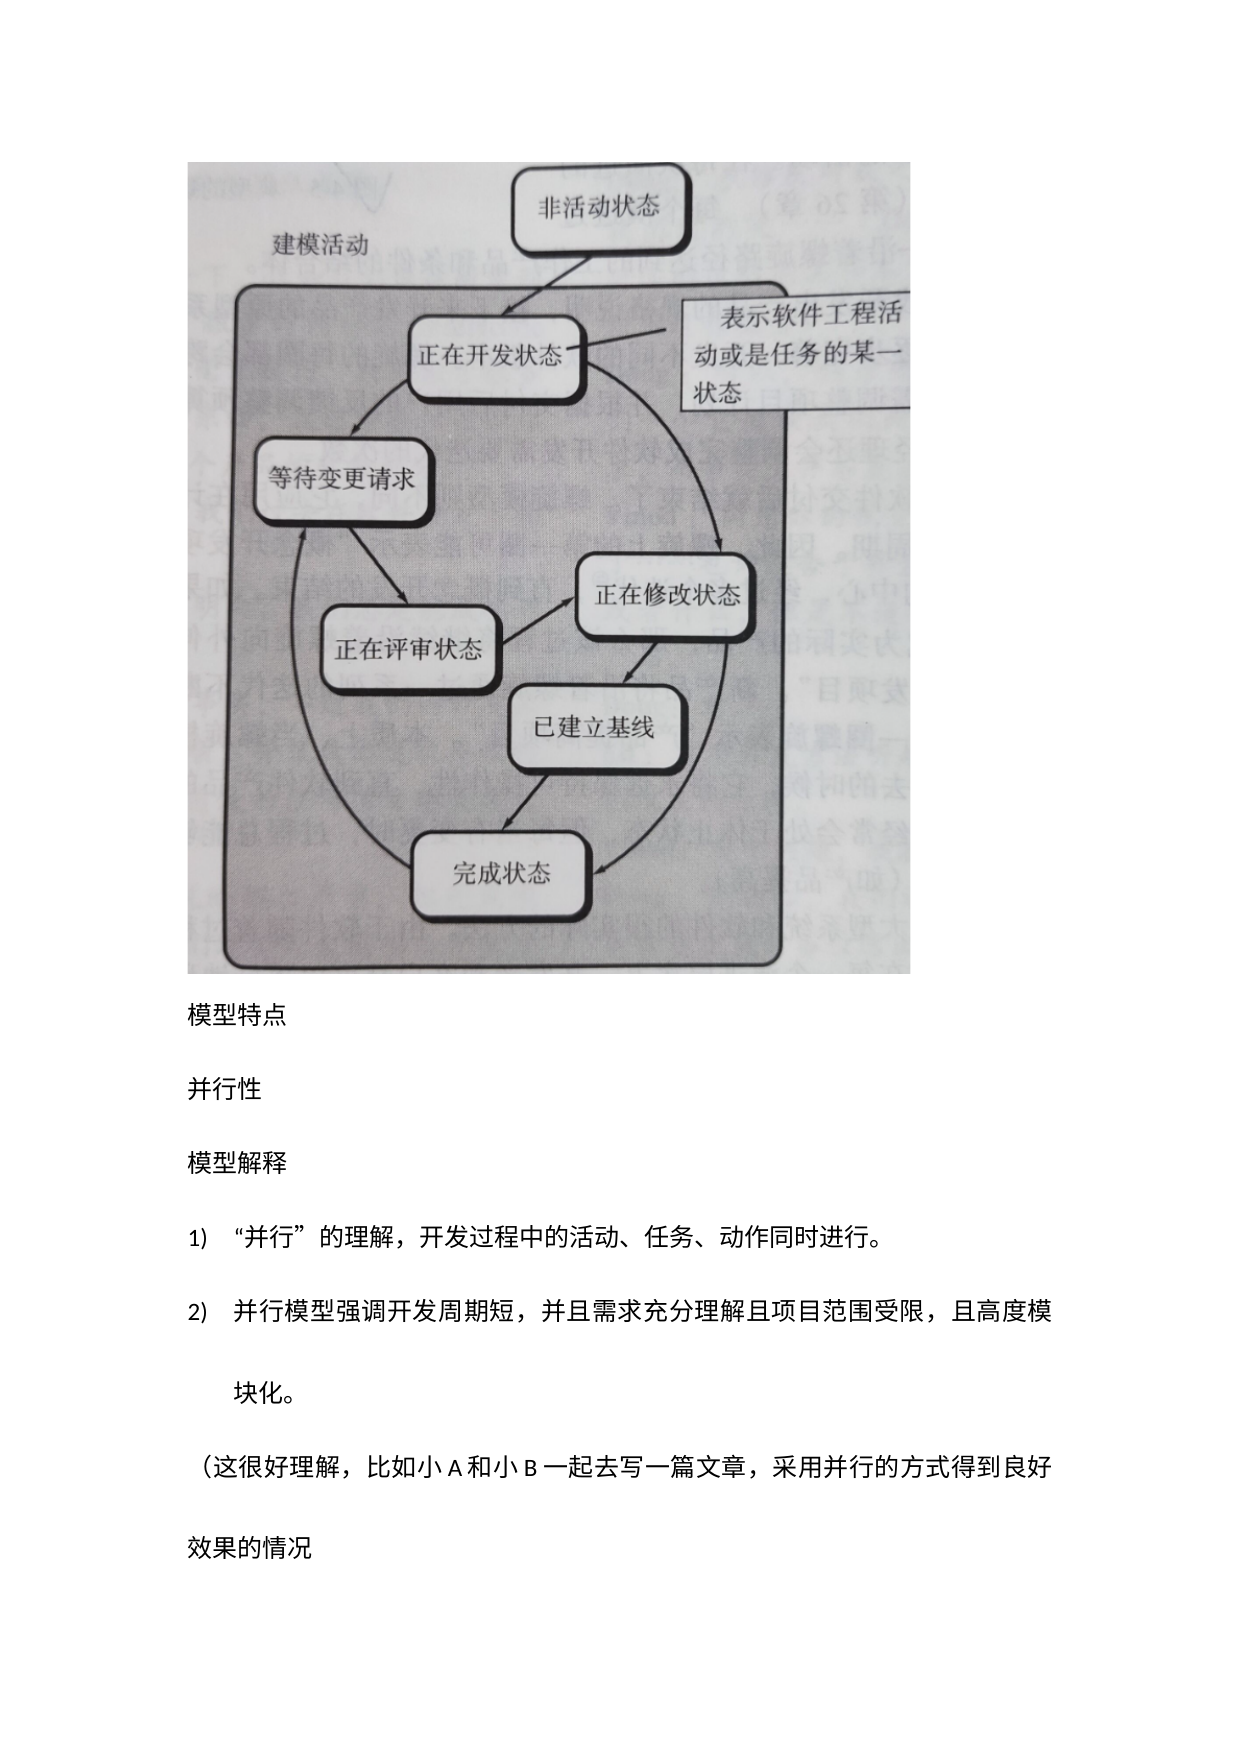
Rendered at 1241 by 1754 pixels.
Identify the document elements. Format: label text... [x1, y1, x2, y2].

text 模型解释 [187, 1129, 1053, 1194]
text 并行性 [187, 1055, 1053, 1120]
picture [187, 162, 911, 974]
text （这很好理解，比如小A和小B一起去写一篇文章，采用并行的方式得到良好效果的情况 [187, 1433, 1053, 1579]
text 模型特点 [187, 981, 1053, 1046]
list 并行模型强调开发周期短，并且需求充分理解且项目范围受限，且高度模块化。 [187, 1277, 1053, 1424]
list “并行”的理解，开发过程中的活动、任务、动作同时进行。 [187, 1203, 1053, 1268]
